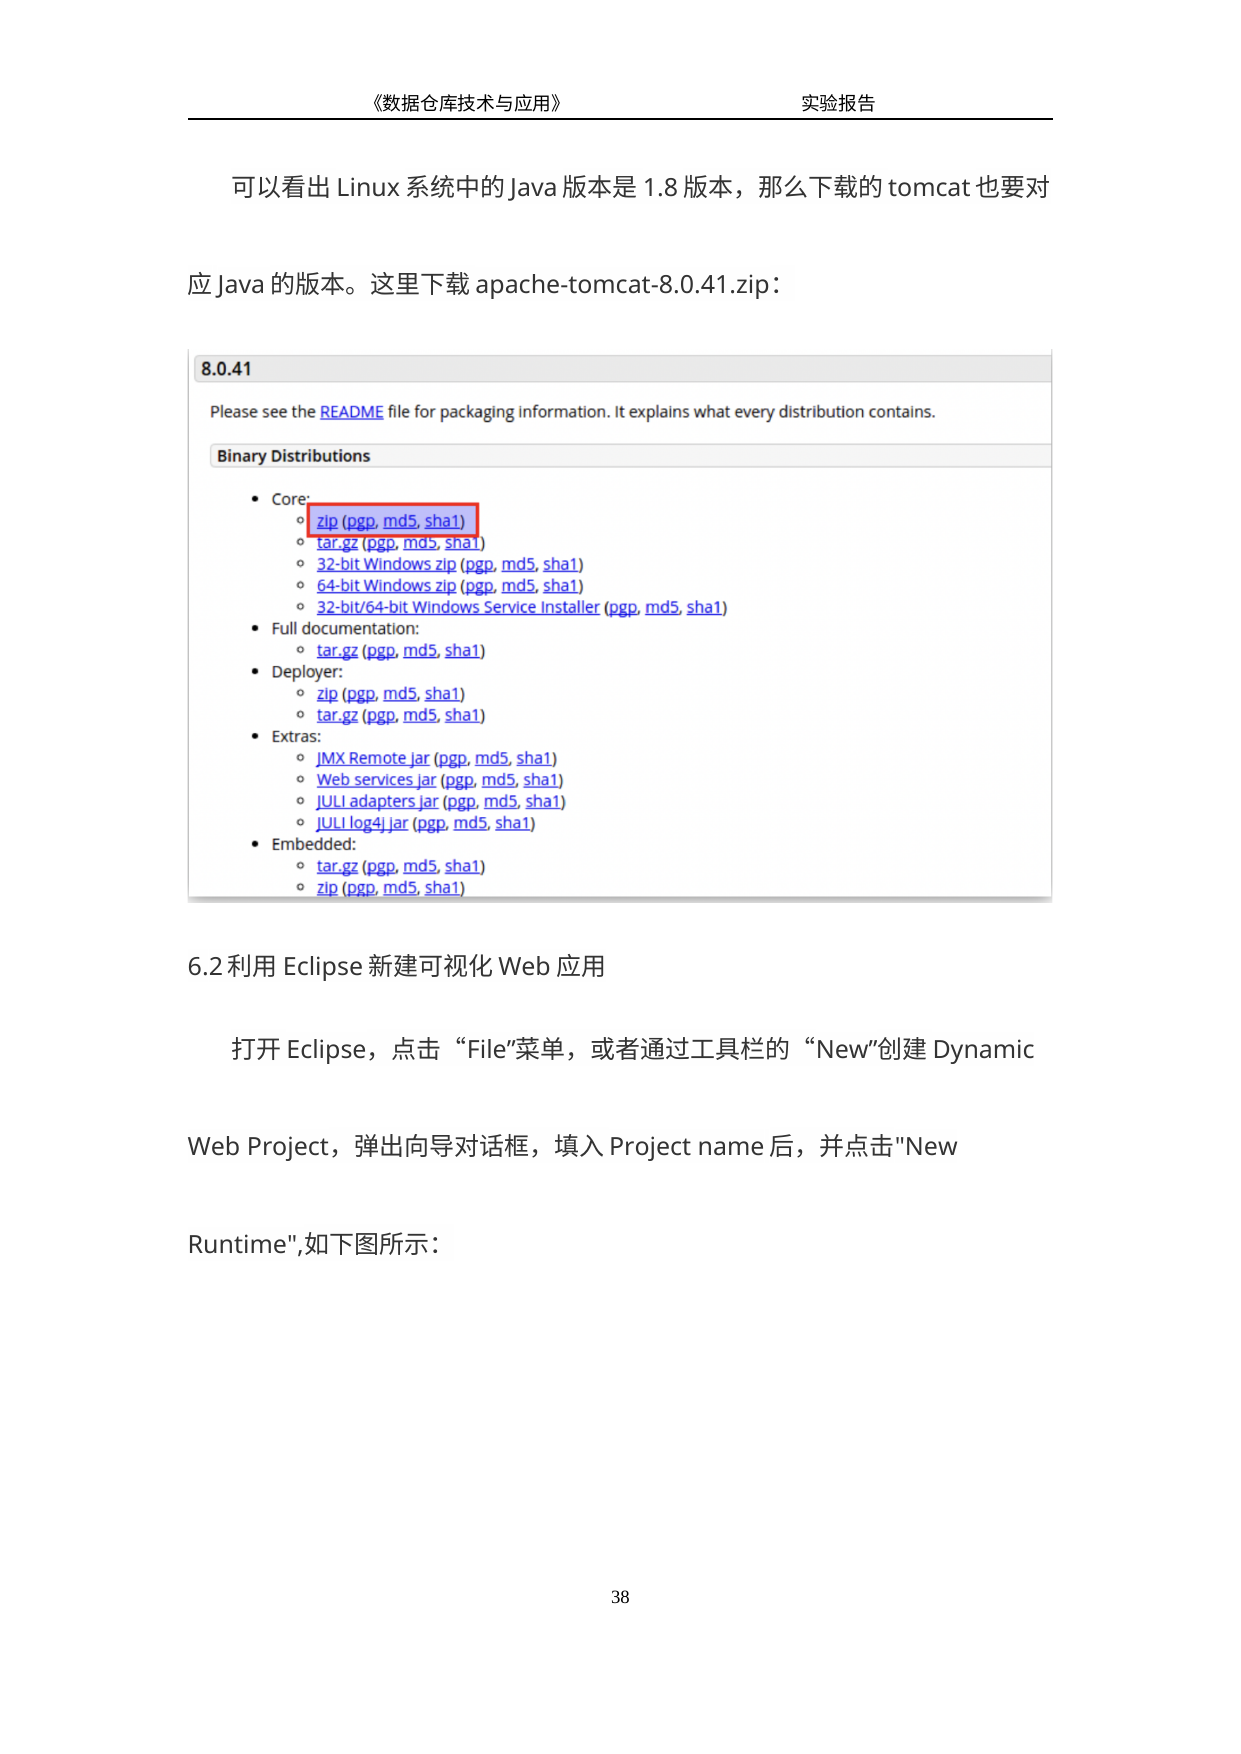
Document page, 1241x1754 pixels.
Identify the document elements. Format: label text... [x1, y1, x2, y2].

picture [187, 349, 1053, 903]
text 打开Eclipse，点击“File”菜单，或者通过工具栏的“New”创建Dynamic Web Project，弹出向导对话框，填入Project name后，并点击"New Runtime",如下图所示： [187, 1015, 1053, 1275]
text 可以看出Linux系统中的Java版本是1.8版本，那么下载的tomcat也要对应Java的版本。这里下载apache-tomcat-8.0.41.zip： [187, 153, 1053, 316]
text 6.2利用Eclipse新建可视化Web应用 [187, 933, 1053, 998]
